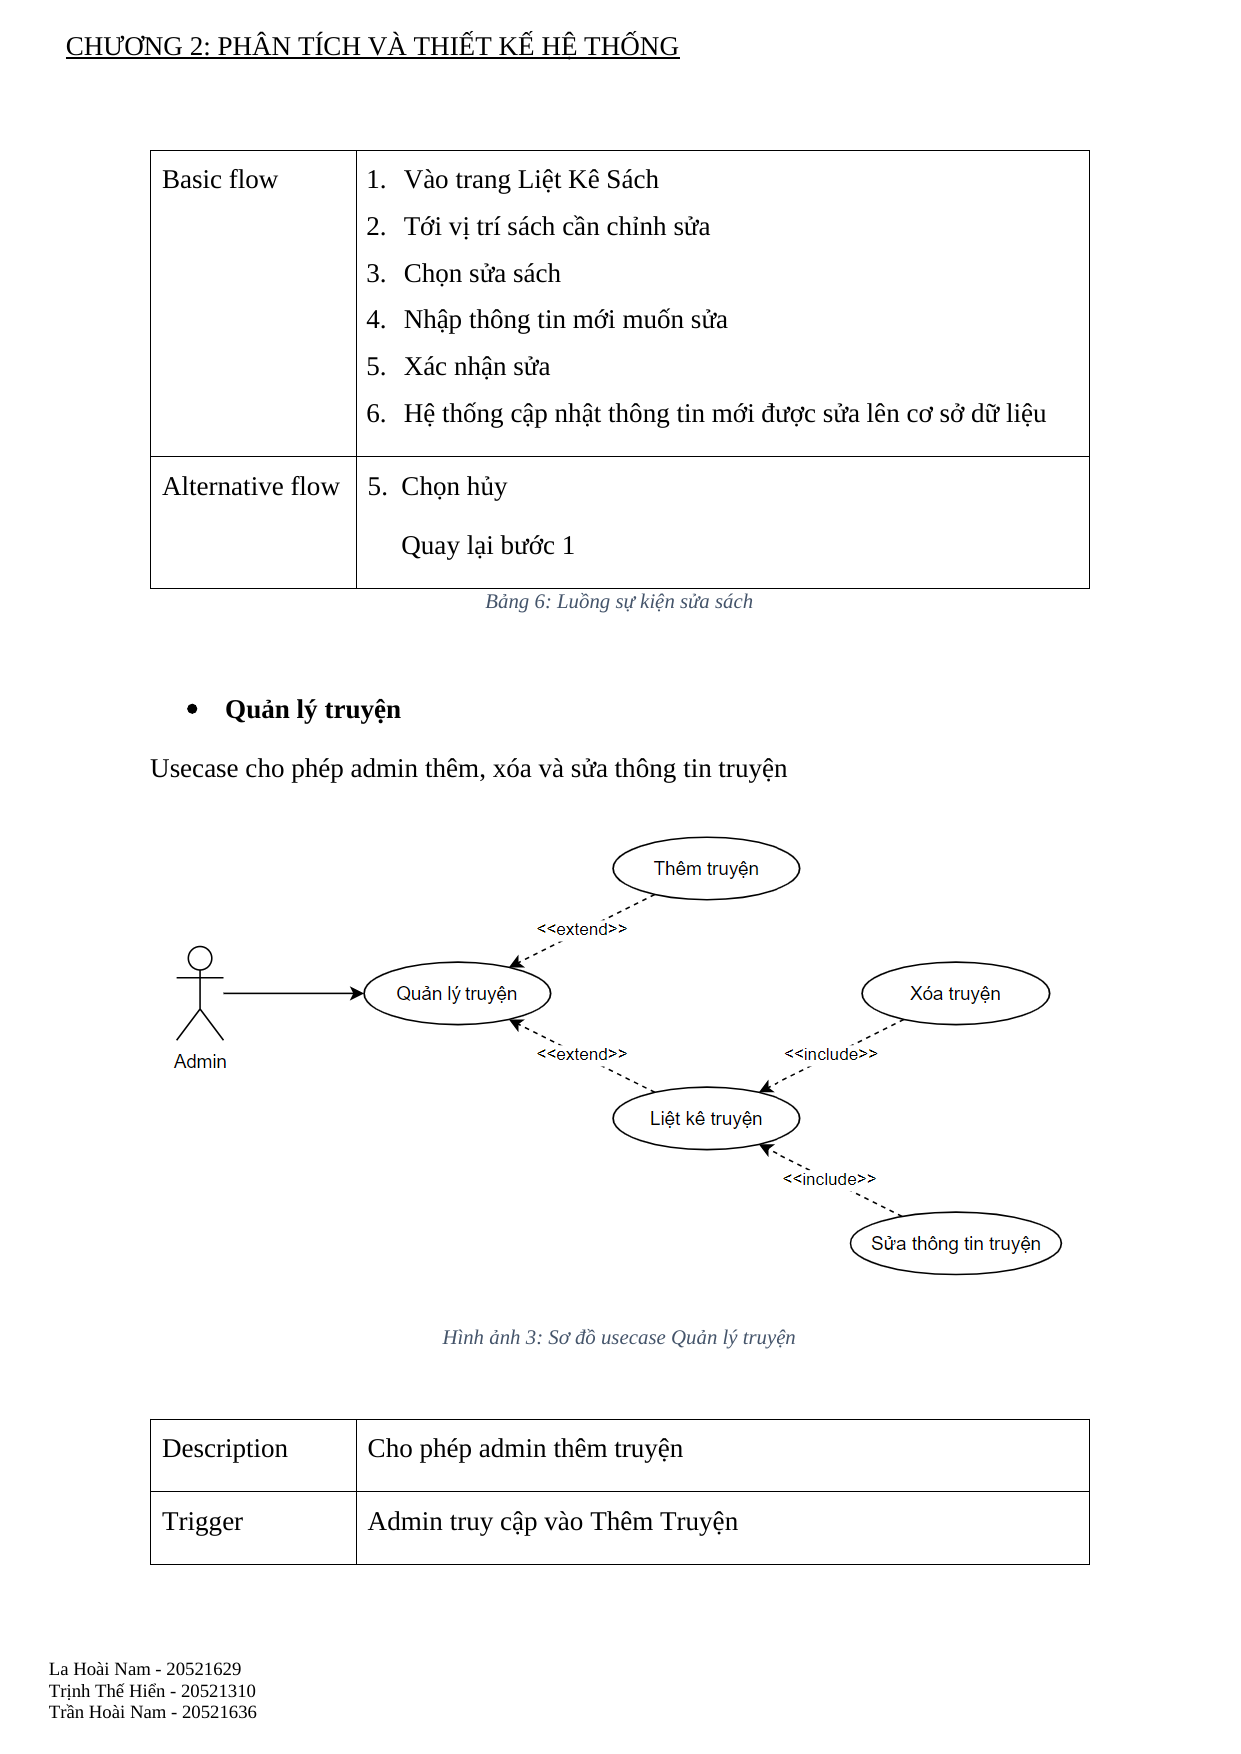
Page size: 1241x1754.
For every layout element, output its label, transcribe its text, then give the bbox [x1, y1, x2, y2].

text Bảng 6: Luồng sự kiện sửa sách [150, 589, 1090, 613]
text Hình ảnh 3: Sơ đồ usecase Quản lý truyện [150, 1325, 1090, 1349]
picture [150, 811, 1091, 1301]
table_cell Vào trang Liệt Kê Sách Tới vị trí sách cần chỉnh sửa Chọn sửa sách Nhập thông tin mới muốn sửa Xác nhận sửa Hệ thống cập nhật thông tin mới được sửa lên cơ sở dữ liệu [357, 151, 1089, 456]
text Usecase cho phép admin thêm, xóa và sửa thông tin truyện [150, 752, 1090, 783]
table_header Description [151, 1420, 356, 1491]
table_cell Admin truy cập vào Thêm Truyện [357, 1492, 1089, 1564]
table_cell Trigger [151, 1492, 356, 1564]
table_cell Basic flow [151, 151, 356, 456]
table_cell Alternative flow [151, 457, 356, 588]
table_cell 5. Chọn hủy Quay lại bước 1 [357, 457, 1089, 588]
table_header Cho phép admin thêm truyện [357, 1420, 1089, 1491]
list Quản lý truyện [187, 693, 1090, 724]
